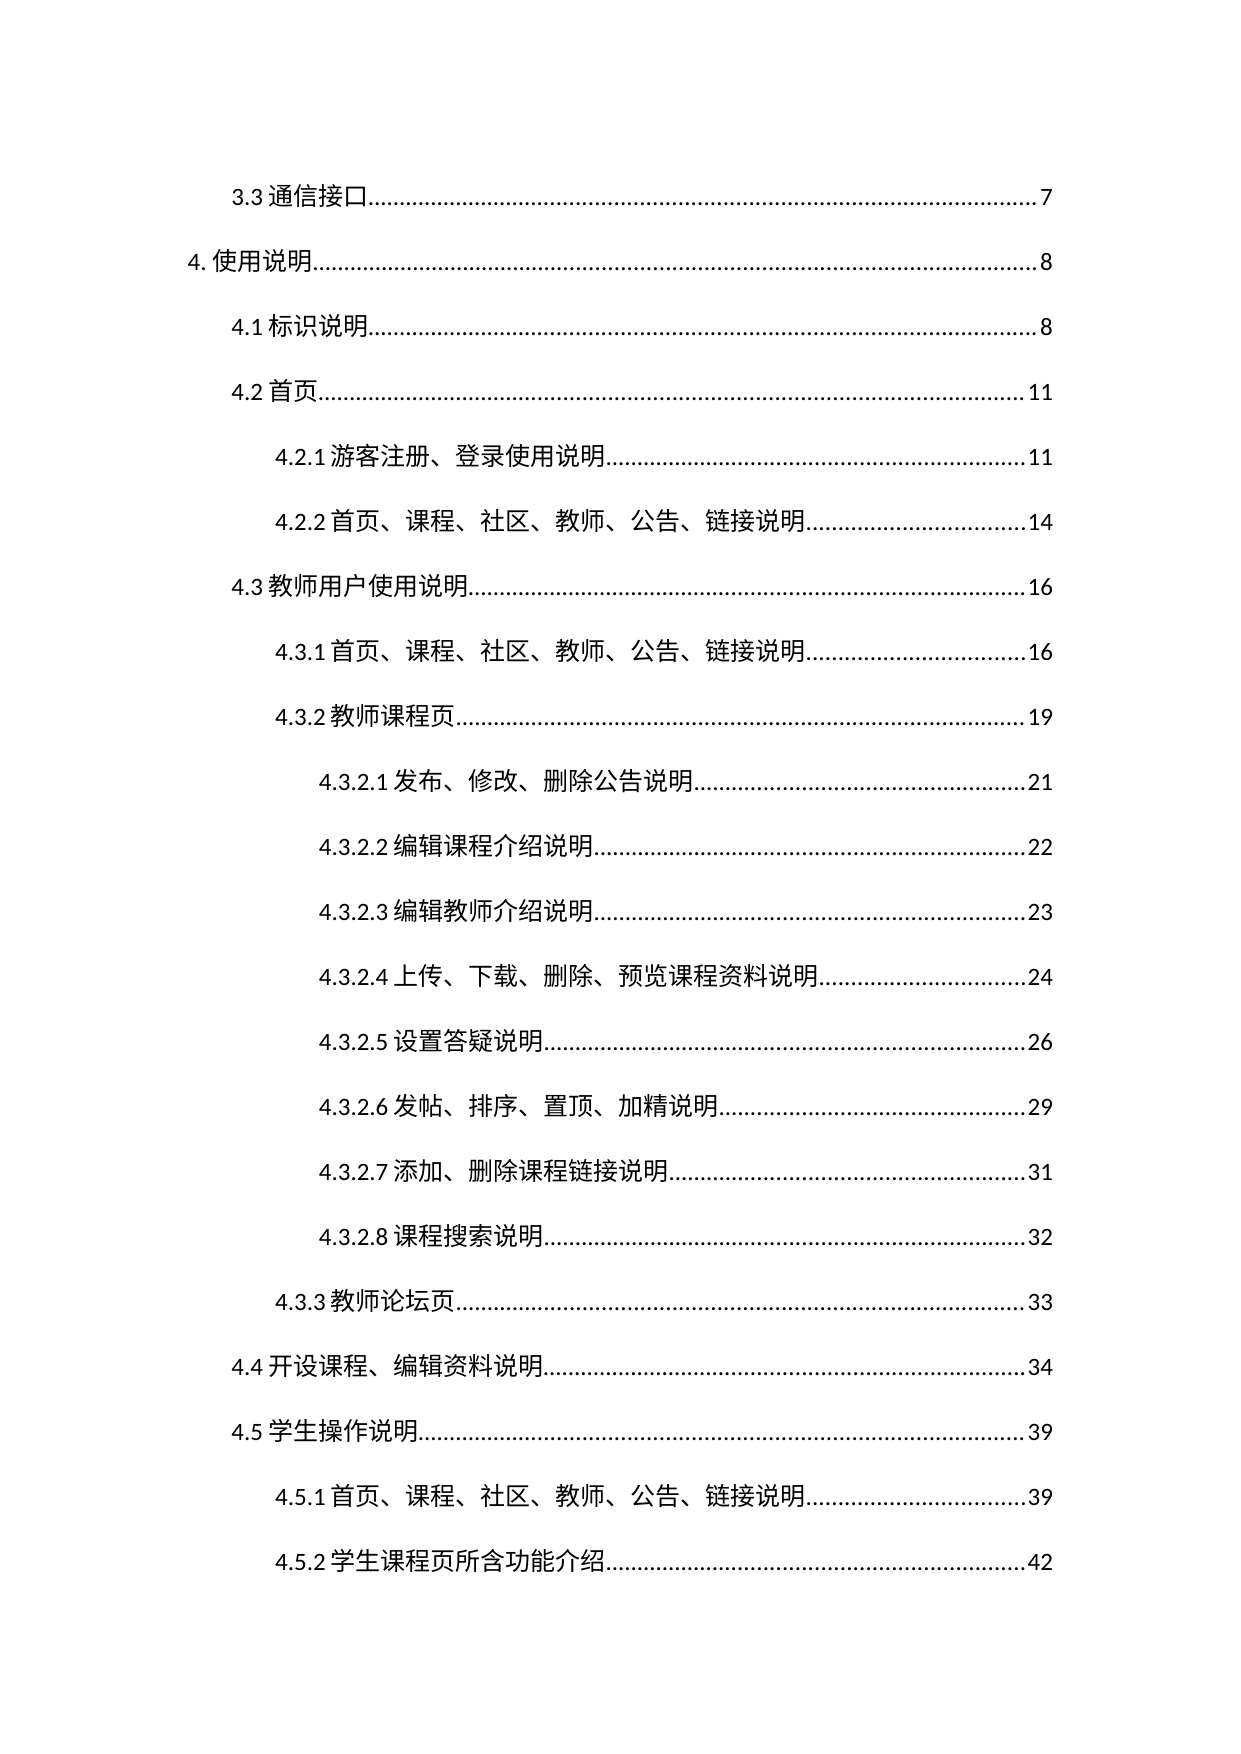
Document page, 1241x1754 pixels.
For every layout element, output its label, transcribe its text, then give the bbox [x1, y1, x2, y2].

text 4.3.3教师论坛页 33 [275, 1267, 1053, 1332]
text 4.3.2.1发布、修改、删除公告说明 21 [319, 747, 1053, 812]
text 4.3.2教师课程页 19 [275, 682, 1053, 747]
text 4.2.2首页、课程、社区、教师、公告、链接说明 14 [275, 487, 1053, 552]
text 4.3.1首页、课程、社区、教师、公告、链接说明 16 [275, 617, 1053, 682]
text 4.3.2.2编辑课程介绍说明 22 [319, 812, 1053, 877]
text 4.2首页 11 [231, 357, 1053, 422]
text 4.5.2学生课程页所含功能介绍 42 [275, 1527, 1053, 1592]
text 4.2.1游客注册、登录使用说明 11 [275, 422, 1053, 487]
text 4.5学生操作说明 39 [231, 1397, 1053, 1462]
text 3.3通信接口 7 [231, 162, 1053, 227]
text 4.4开设课程、编辑资料说明 34 [231, 1332, 1053, 1397]
text 4.3.2.8课程搜索说明 32 [319, 1202, 1053, 1267]
text 4.3教师用户使用说明 16 [231, 552, 1053, 617]
text 4.3.2.5设置答疑说明 26 [319, 1007, 1053, 1072]
text 4.3.2.4上传、下载、删除、预览课程资料说明 24 [319, 942, 1053, 1007]
text 4.3.2.3编辑教师介绍说明 23 [319, 877, 1053, 942]
text 4.3.2.7添加、删除课程链接说明 31 [319, 1137, 1053, 1202]
text 4.3.2.6发帖、排序、置顶、加精说明 29 [319, 1072, 1053, 1137]
text 4. 使用说明 8 [187, 227, 1053, 292]
text 4.5.1首页、课程、社区、教师、公告、链接说明 39 [275, 1462, 1053, 1527]
text 4.1标识说明 8 [231, 292, 1053, 357]
